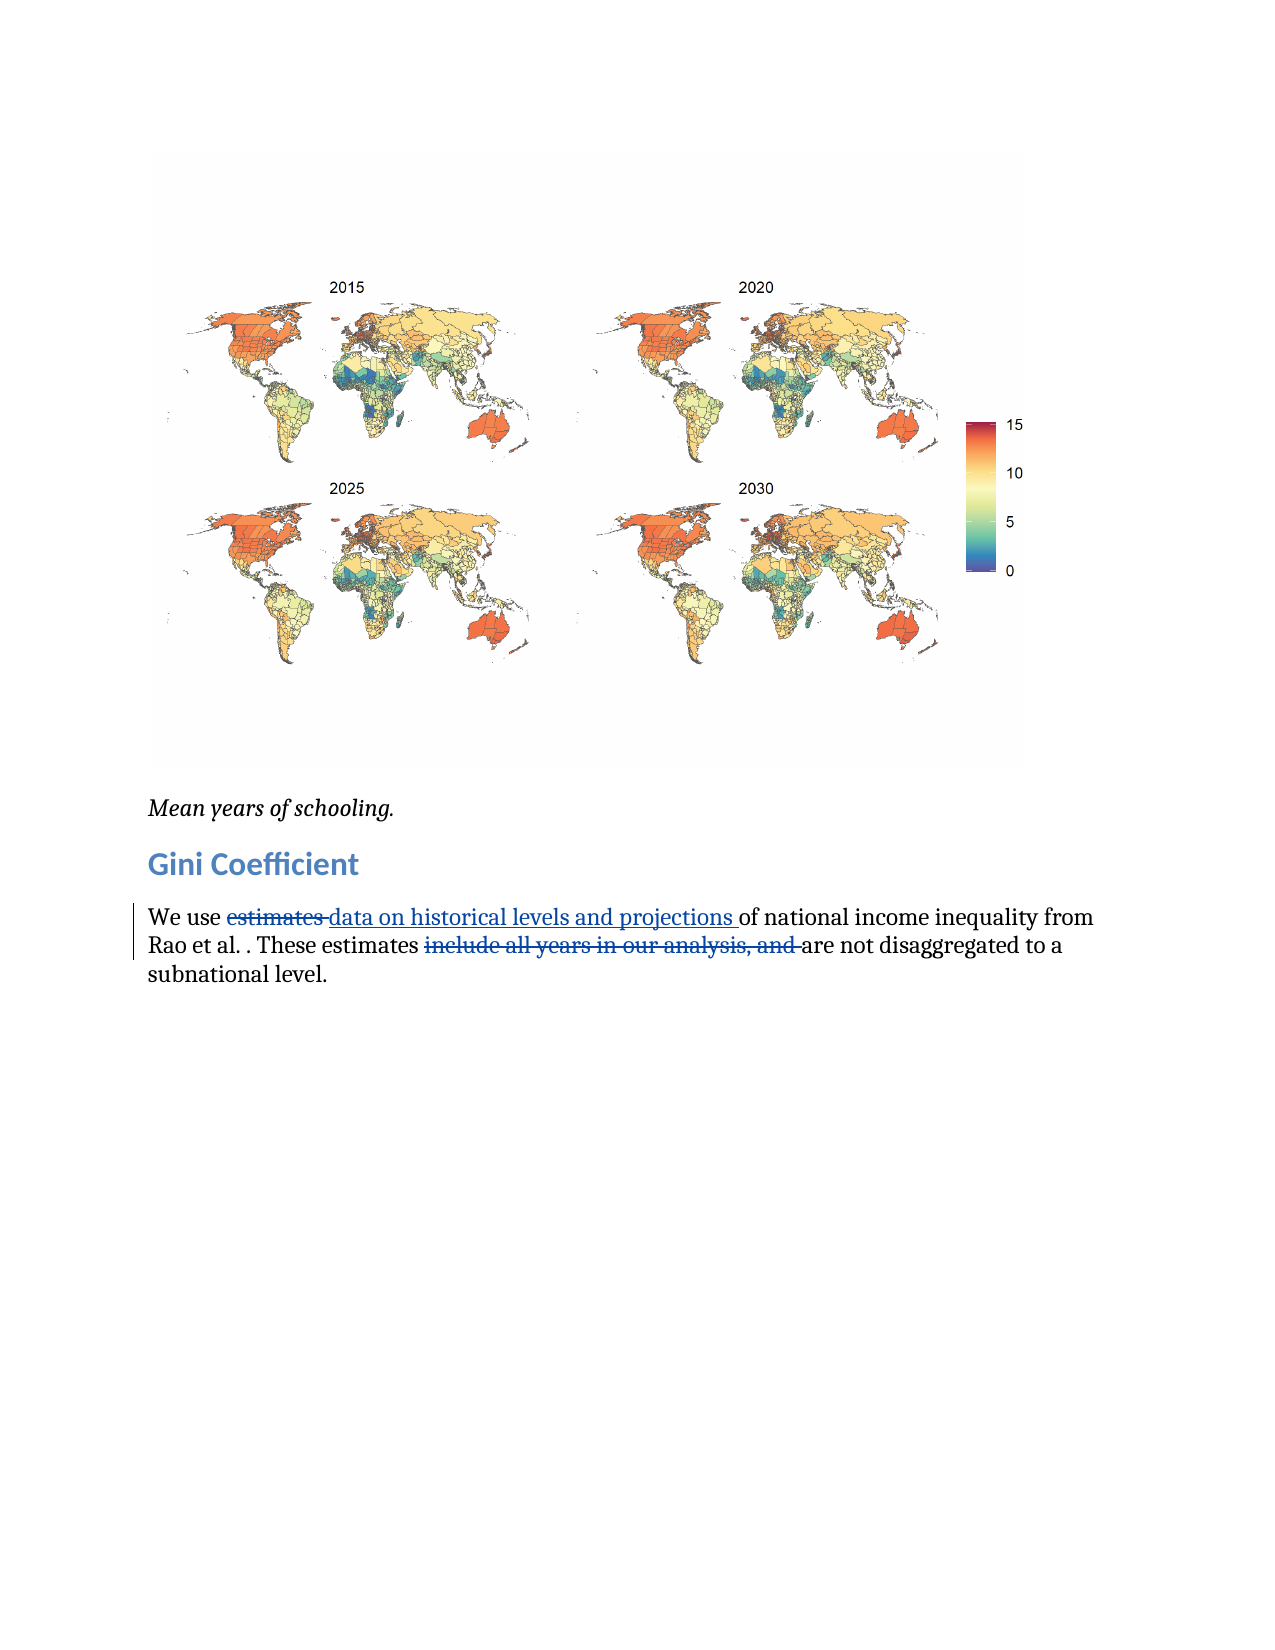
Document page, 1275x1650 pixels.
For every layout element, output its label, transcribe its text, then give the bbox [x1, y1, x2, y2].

picture [147, 147, 1023, 773]
subtitle Gini Coefficient [148, 843, 1127, 884]
text Mean years of schooling. [148, 793, 1127, 822]
text We use of national income inequality from Rao et al. . These estimates are not disaggregated to a subnational level. [148, 902, 1127, 989]
